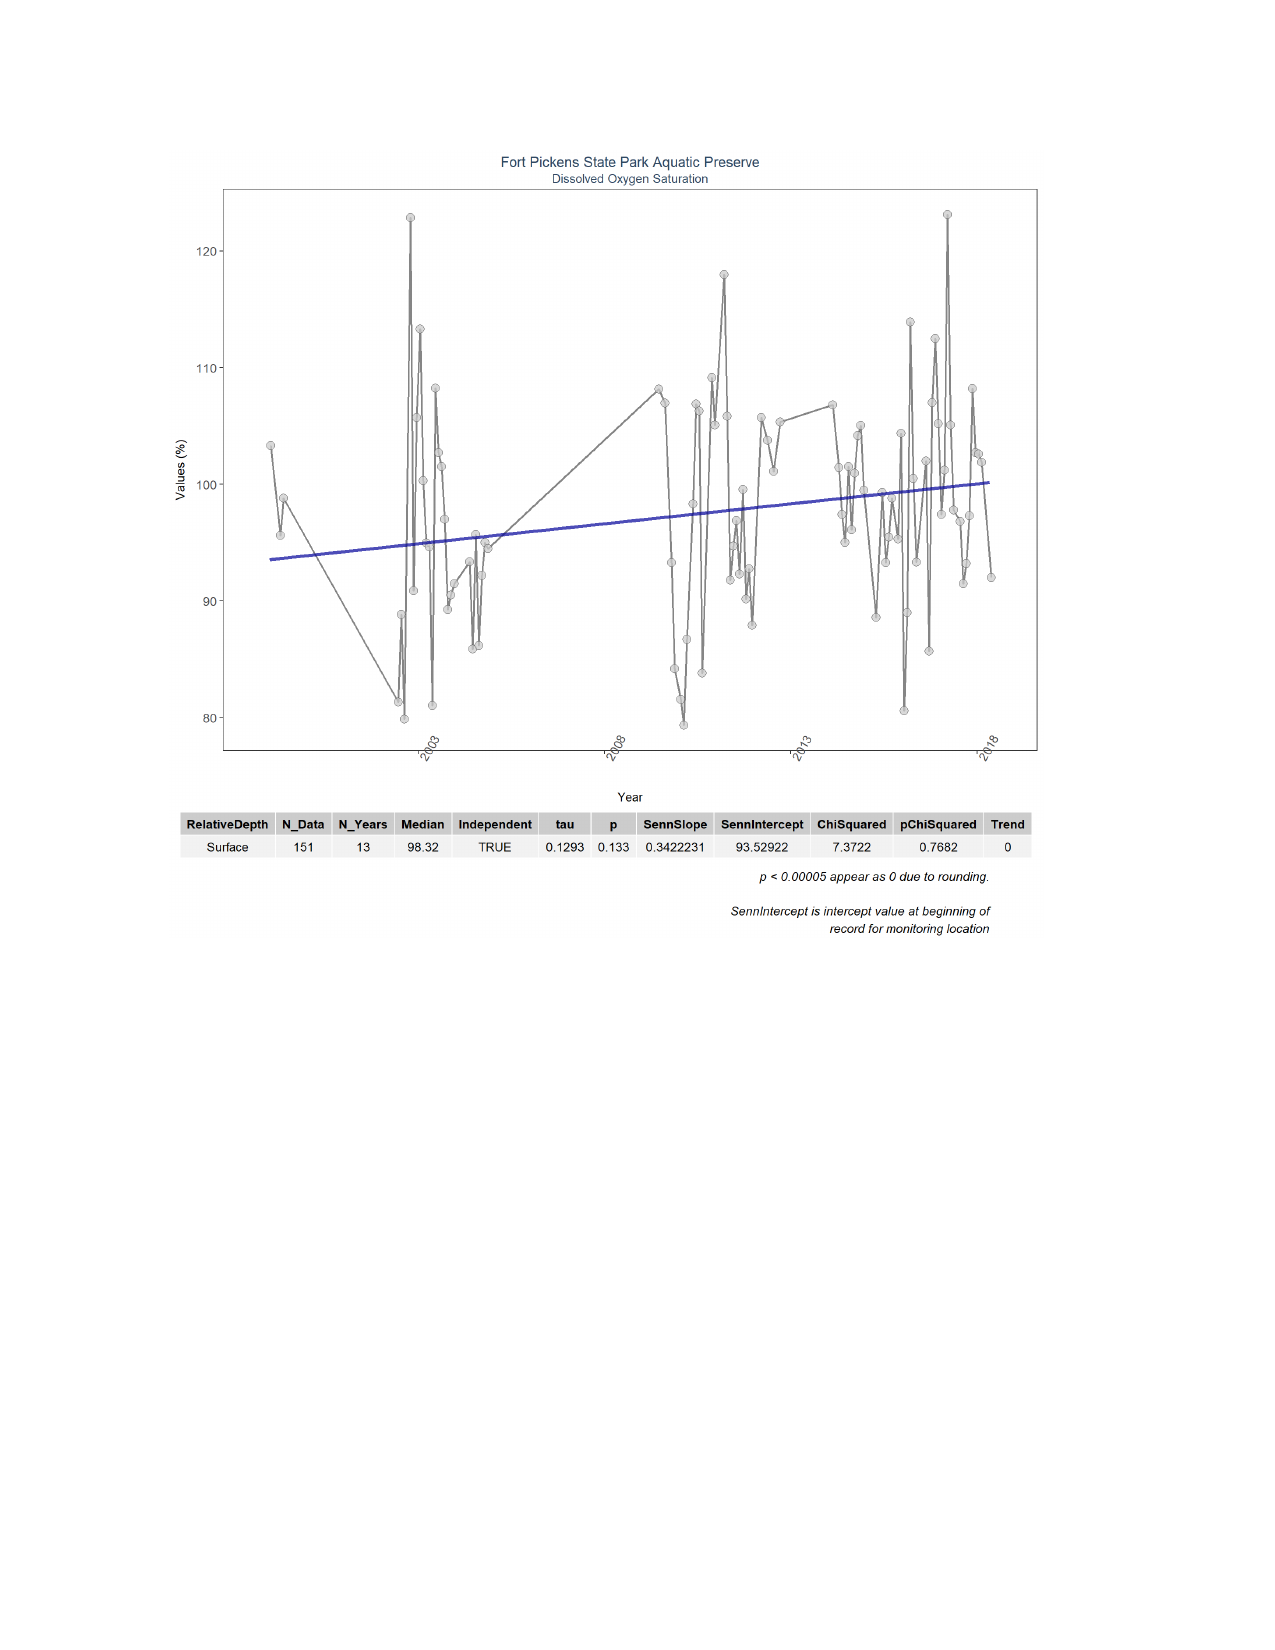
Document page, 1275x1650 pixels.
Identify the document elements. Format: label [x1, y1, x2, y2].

picture [168, 150, 1044, 938]
